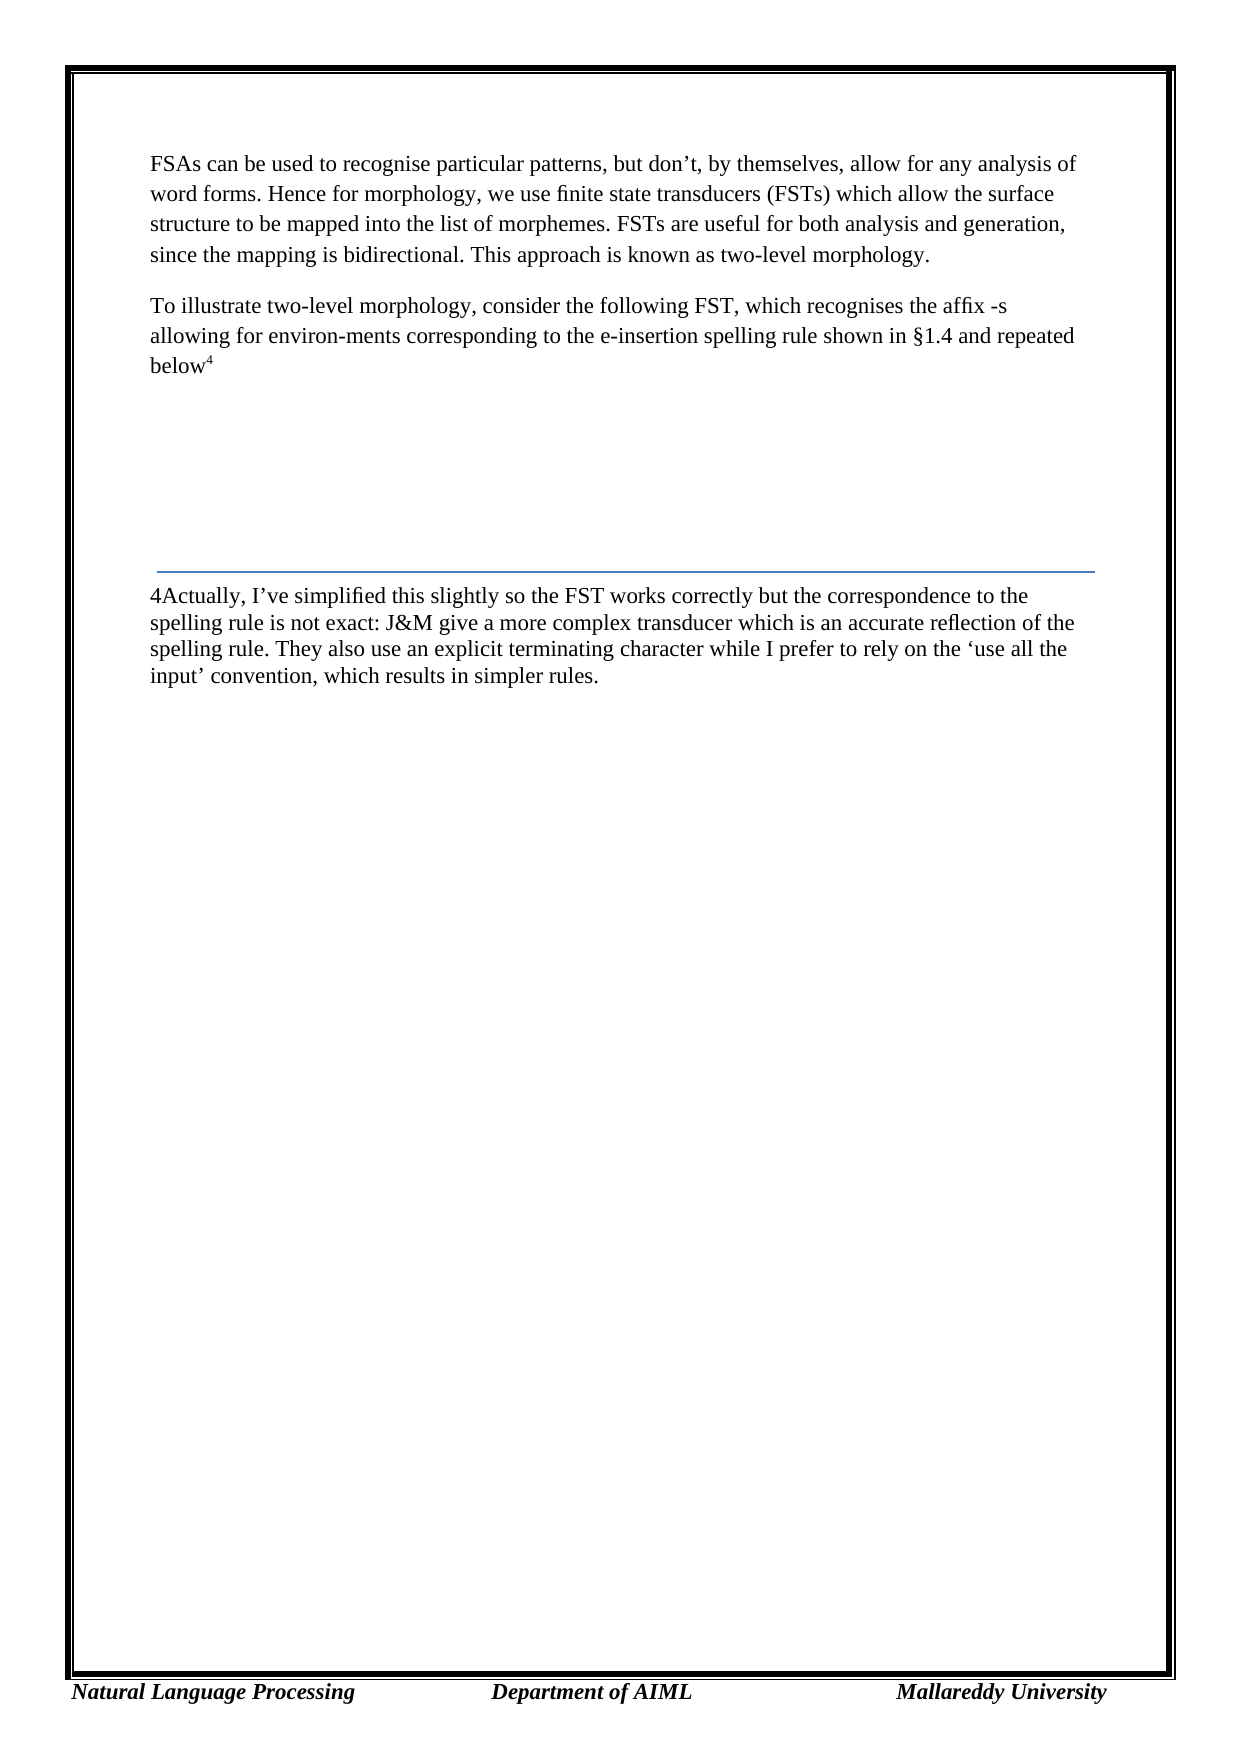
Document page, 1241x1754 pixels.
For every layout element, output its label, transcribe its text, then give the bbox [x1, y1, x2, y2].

text 4Actually, I’ve simpliﬁed this slightly so the FST works correctly but the correspondence to the spelling rule is not exact: J&M give a more complex transducer which is an accurate reﬂection of the spelling rule. They also use an explicit terminating character while I prefer to rely on the ‘use all the input’ convention, which results in simpler rules. [150, 583, 1090, 688]
text FSAs can be used to recognise particular patterns, but don’t, by themselves, allow for any analysis of word forms. Hence for morphology, we use ﬁnite state transducers (FSTs) which allow the surface structure to be mapped into the list of morphemes. FSTs are useful for both analysis and generation, since the mapping is bidirectional. This approach is known as two-level morphology. [150, 150, 1090, 267]
text To illustrate two-level morphology, consider the following FST, which recognises the afﬁx -s allowing for environ-ments corresponding to the e-insertion spelling rule shown in §1.4 and repeated below4 [150, 292, 1090, 378]
